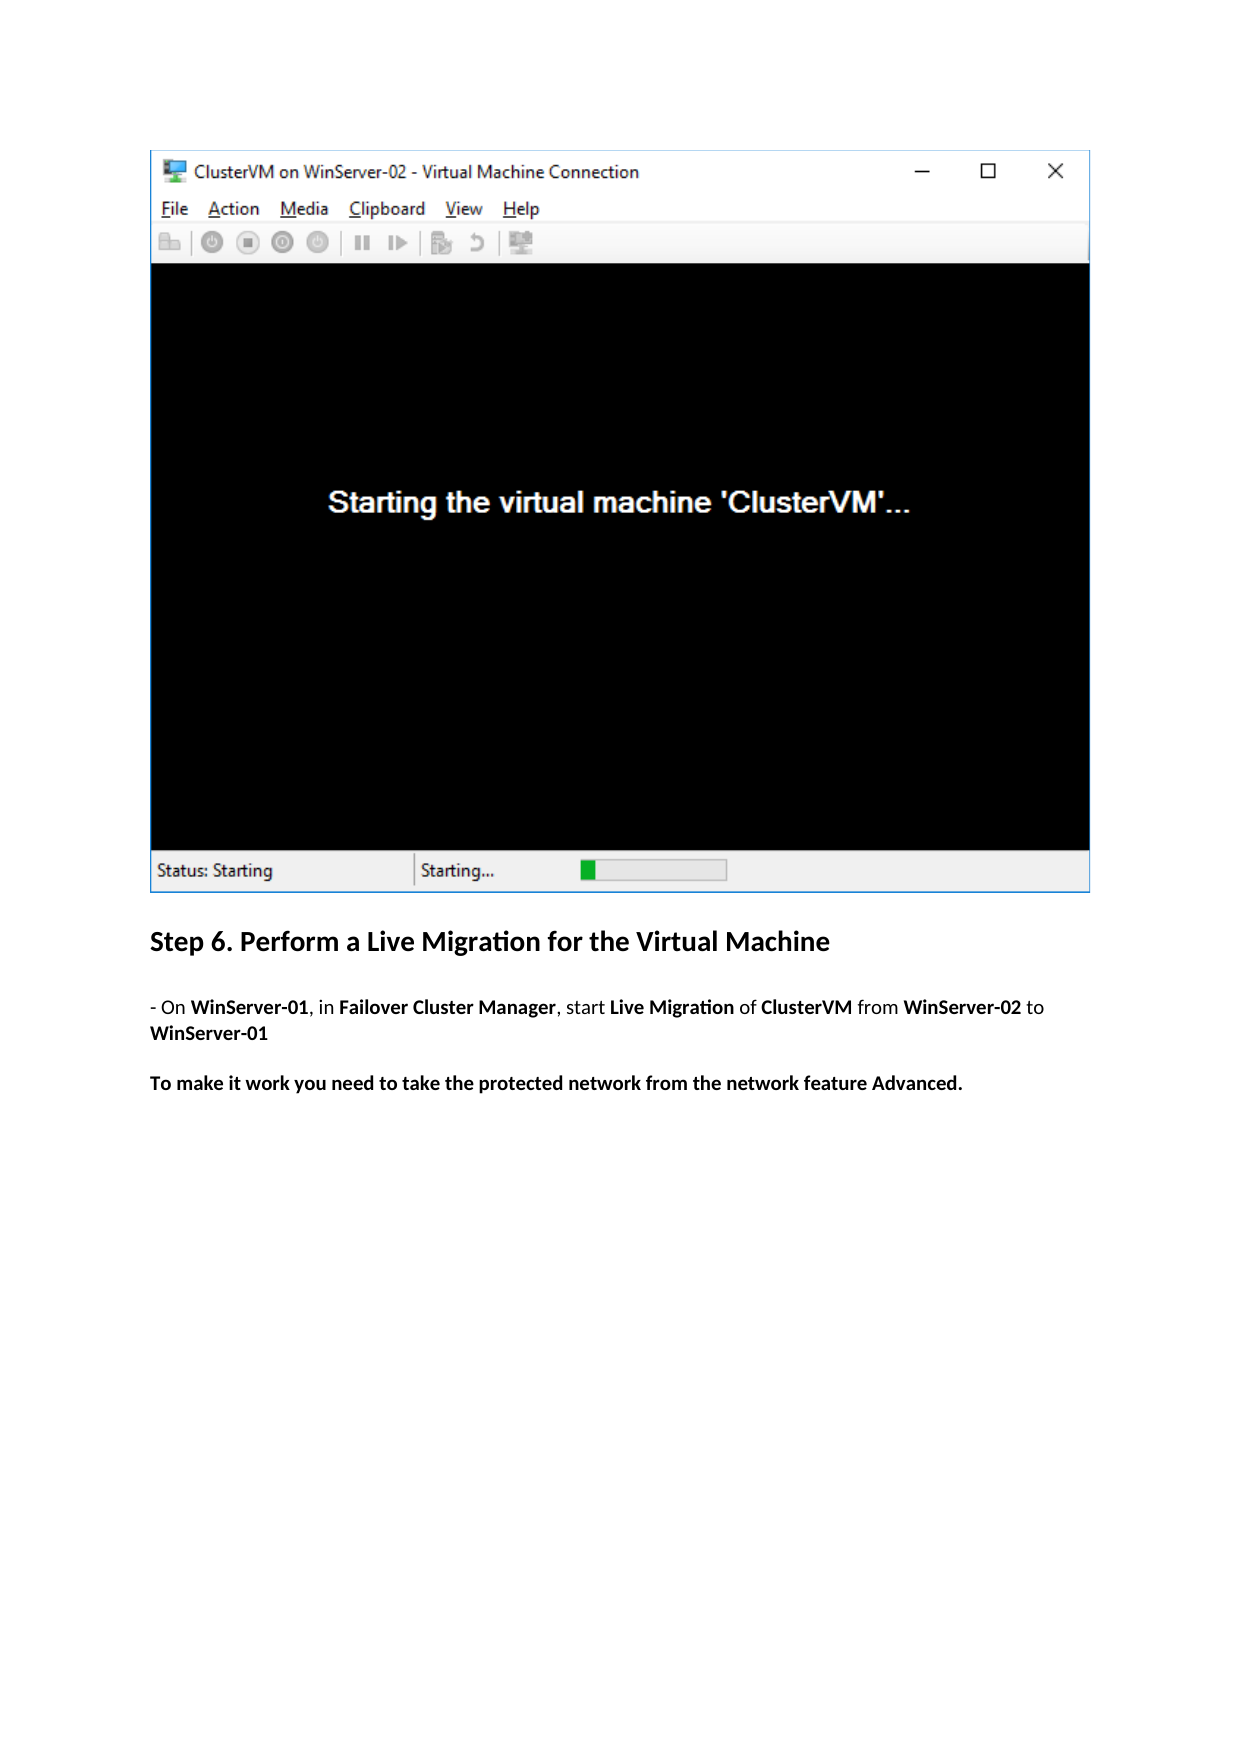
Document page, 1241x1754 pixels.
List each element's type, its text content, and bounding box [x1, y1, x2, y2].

picture [150, 150, 1091, 893]
text To make it work you need to take the protected network from the network feature Advanced. [150, 1071, 1090, 1096]
text - On WinServer-01, in Failover Cluster Manager, start Live Migration of ClusterVM from WinServer-02 to WinServer-01 [150, 994, 1090, 1045]
text Step 6. Perform a Live Migration for the Virtual Machine [150, 923, 1090, 959]
